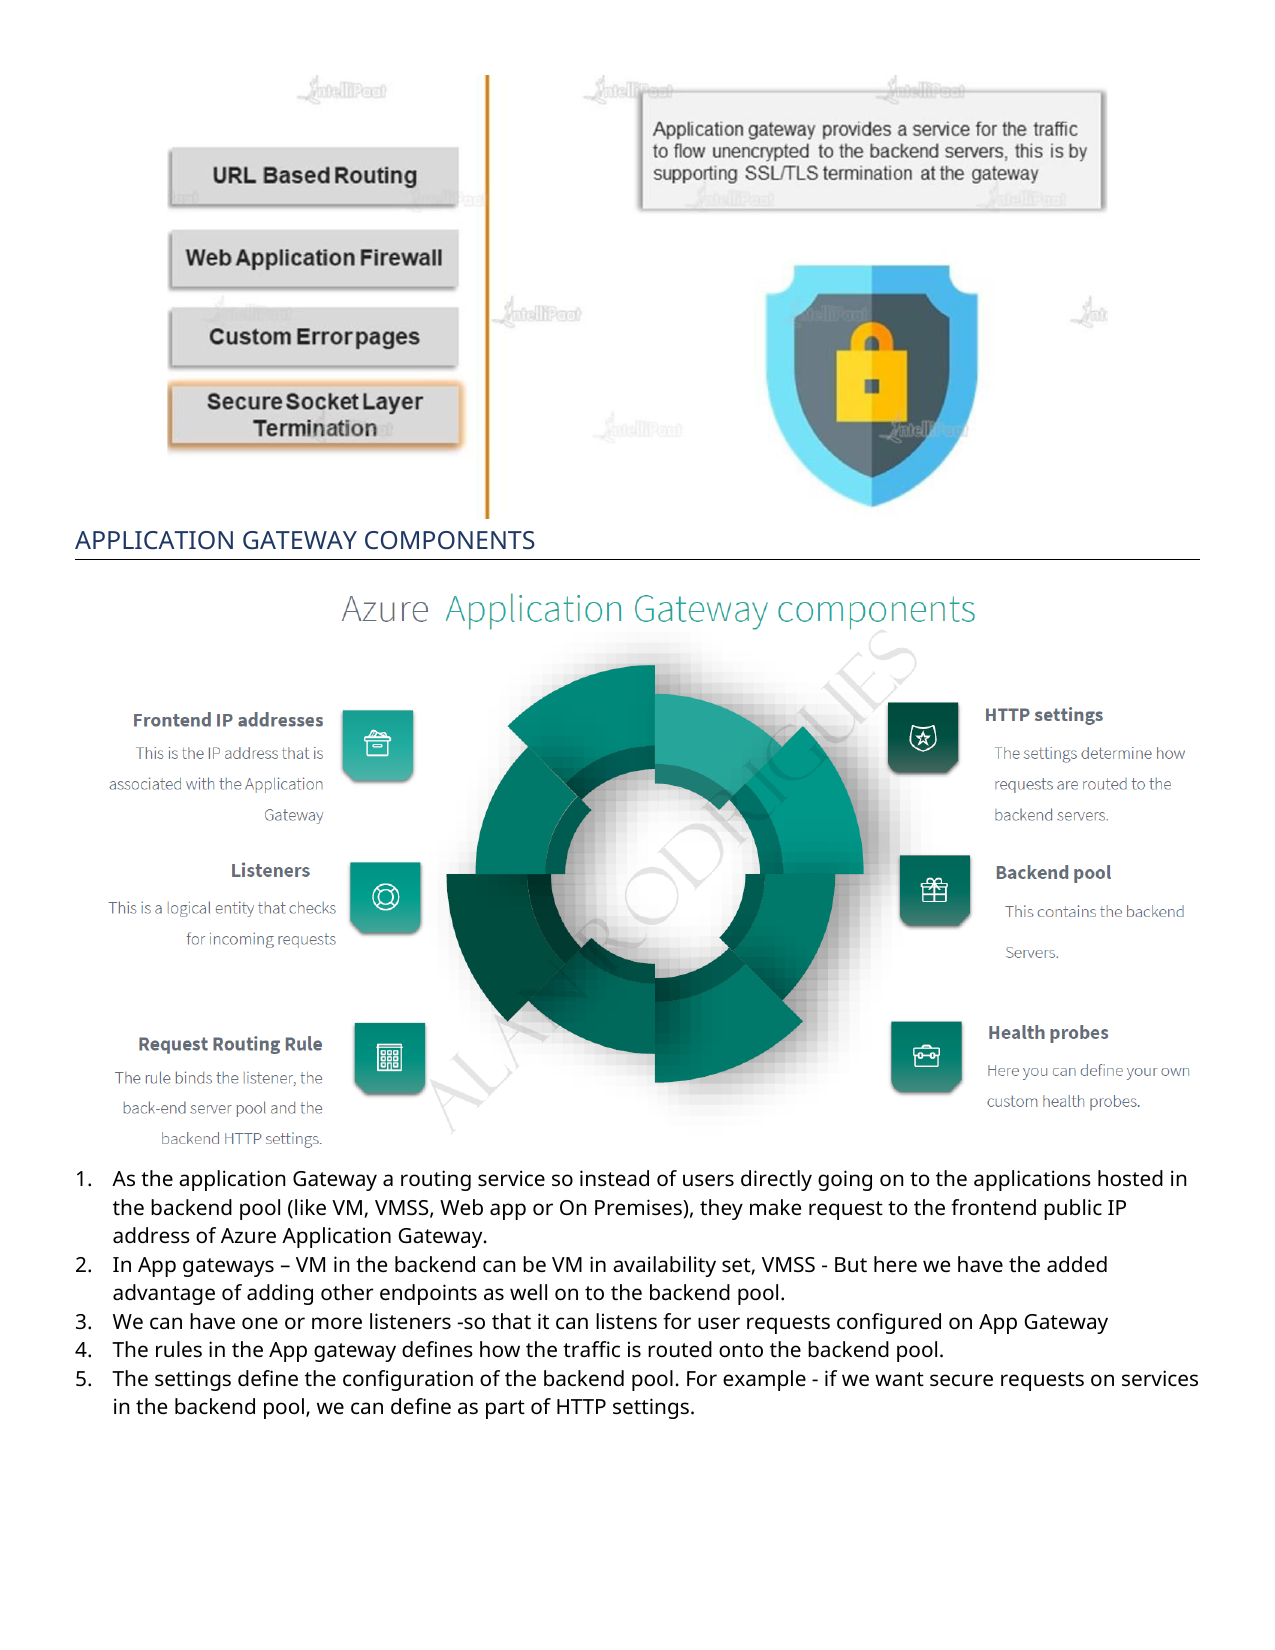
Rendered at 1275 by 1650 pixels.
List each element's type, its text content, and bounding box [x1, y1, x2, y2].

list As the application Gateway a routing service so instead of users directly going on to the applications hosted in the backend pool (like VM, VMSS, Web app or On Premises), they make request to the frontend public IP address of Azure Application Gateway. [75, 1165, 1200, 1250]
list In App gateways – VM in the backend can be VM in availability set, VMSS - But here we have the added advantage of adding other endpoints as well on to the backend pool. [75, 1250, 1200, 1307]
list The rules in the App gateway defines how the traffic is routed onto the backend pool. [75, 1335, 1200, 1364]
picture [75, 560, 1200, 1165]
list We can have one or more listeners -so that it can listens for user requests configured on App Gateway [75, 1307, 1200, 1335]
list The settings define the configuration of the backend pool. For example - if we want secure requests on services in the backend pool, we can define as part of HTTP settings. [75, 1364, 1200, 1421]
subtitle APPLICATION GATEWAY COMPONENTS [75, 523, 1200, 559]
picture [167, 75, 1108, 519]
